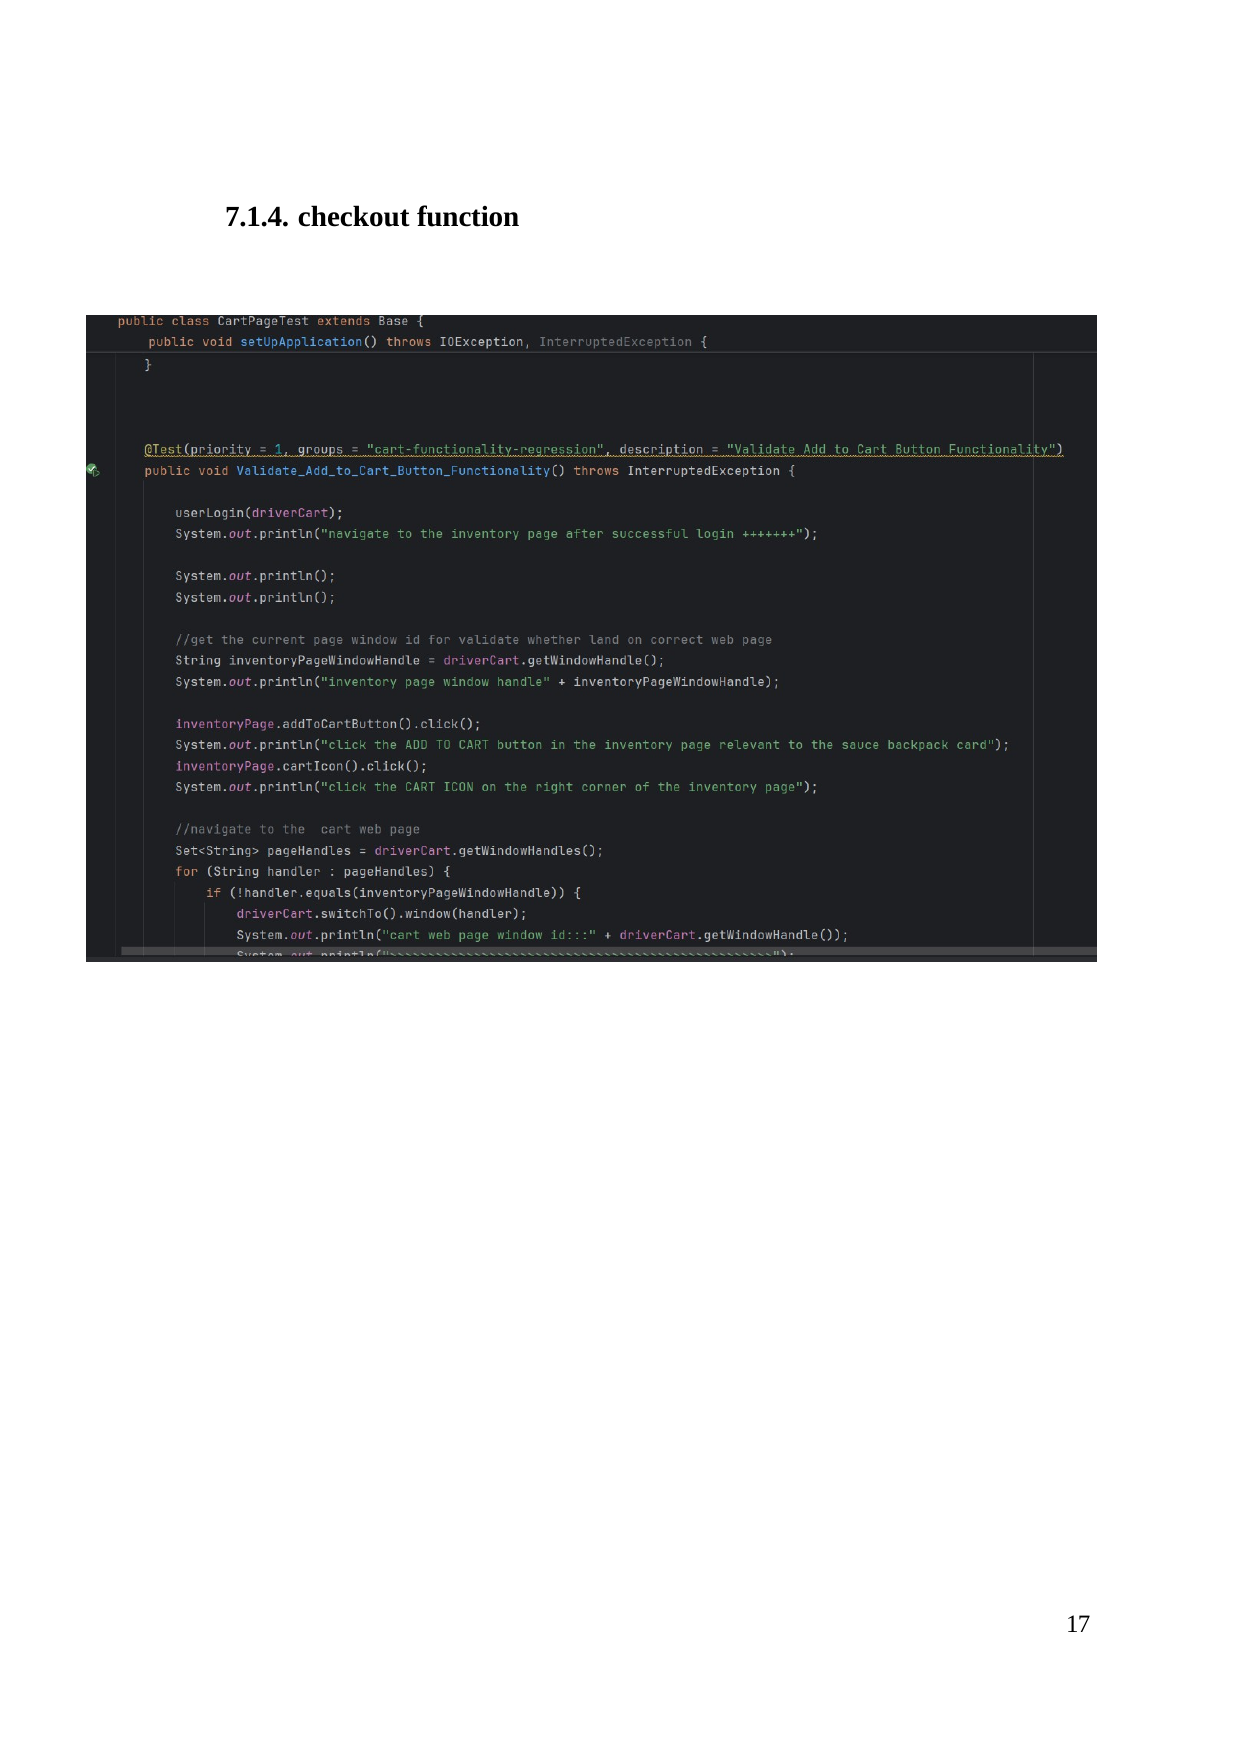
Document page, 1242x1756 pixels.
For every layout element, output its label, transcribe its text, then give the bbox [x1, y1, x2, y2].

picture [86, 315, 1097, 962]
subtitle checkout function [225, 199, 1242, 232]
